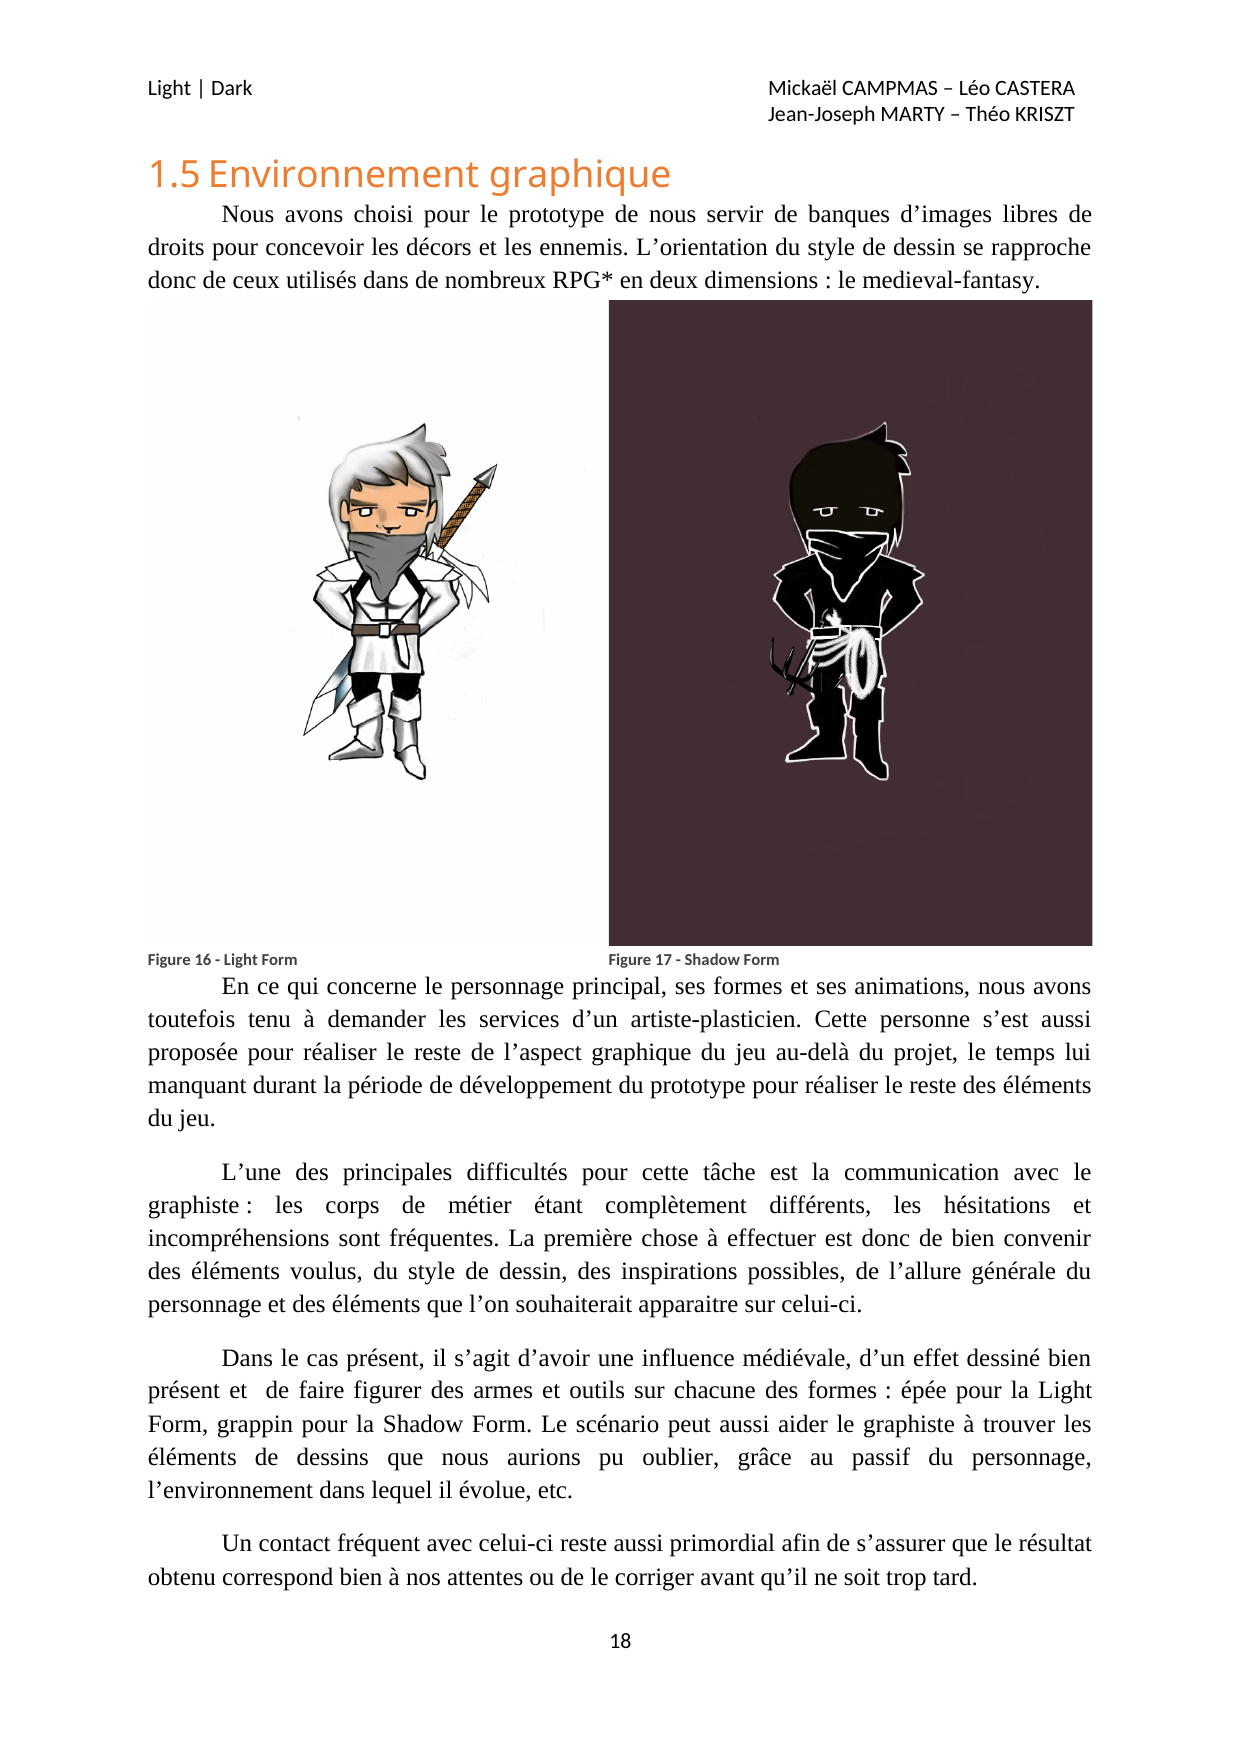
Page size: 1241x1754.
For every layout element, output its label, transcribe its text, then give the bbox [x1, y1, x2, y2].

picture [147, 300, 1093, 946]
text L’une des principales difficultés pour cette tâche est la communication avec le graphiste : les corps de métier étant complètement différents, les hésitations et incompréhensions sont fréquentes. La première chose à effectuer est donc de bien convenir des éléments voulus, du style de dessin, des inspirations possibles, de l’allure générale du personnage et des éléments que l’on souhaiterait apparaitre sur celui-ci. [148, 1157, 1093, 1317]
text Dans le cas présent, il s’agit d’avoir une influence médiévale, d’un effet dessiné bien présent et de faire figurer des armes et outils sur chacune des formes : épée pour la Light Form, grappin pour la Shadow Form. Le scénario peut aussi aider le graphiste à trouver les éléments de dessins que nous aurions pu oublier, grâce au passif du personnage, l’environnement dans lequel il évolue, etc. [148, 1343, 1093, 1503]
text Un contact fréquent avec celui-ci reste aussi primordial afin de s’assurer que le résultat obtenu correspond bien à nos attentes ou de le corriger avant qu’il ne soit trop tard. [148, 1528, 1093, 1590]
subtitle Environnement graphique [148, 148, 1093, 199]
text En ce qui concerne le personnage principal, ses formes et ses animations, nous avons toutefois tenu à demander les services d’un artiste-plasticien. Cette personne s’est aussi proposée pour réaliser le reste de l’aspect graphique du jeu au-delà du projet, le temps lui manquant durant la période de développement du prototype pour réaliser le reste des éléments du jeu. [148, 946, 1093, 1132]
text Nous avons choisi pour le prototype de nous servir de banques d’images libres de droits pour concevoir les décors et les ennemis. L’orientation du style de dessin se rapproche donc de ceux utilisés dans de nombreux RPG* en deux dimensions : le medieval-fantasy. [148, 199, 1093, 293]
